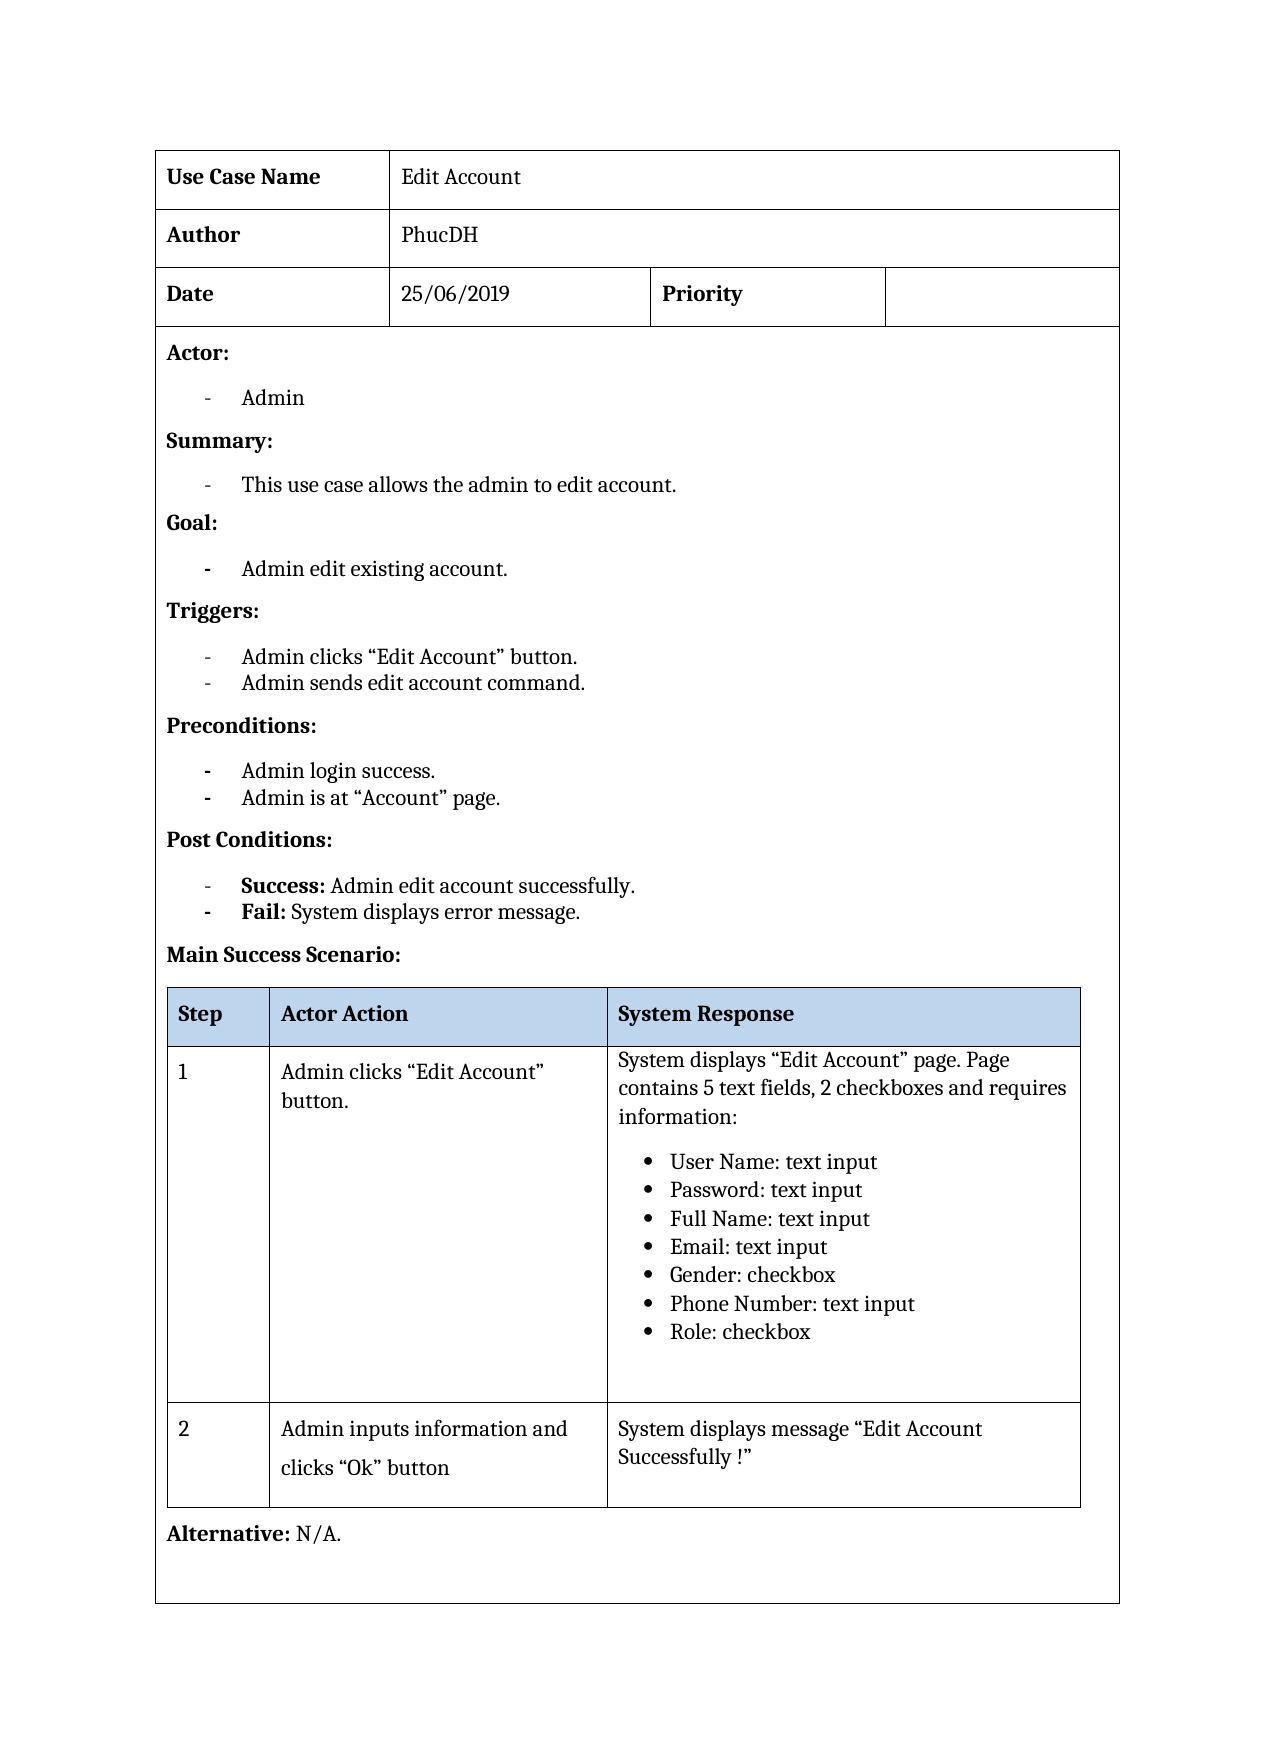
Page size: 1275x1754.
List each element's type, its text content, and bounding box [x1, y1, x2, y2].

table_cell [156, 327, 1119, 1603]
table_cell Author [156, 210, 389, 267]
table_cell Edit Account [390, 151, 1119, 209]
table_cell Priority [651, 268, 885, 326]
table_cell 25/06/2019 [390, 268, 650, 326]
table_cell Use Case Name [156, 151, 389, 209]
table_cell [886, 268, 1119, 326]
table_cell Date [156, 268, 389, 326]
table_cell PhucDH [390, 210, 1119, 267]
